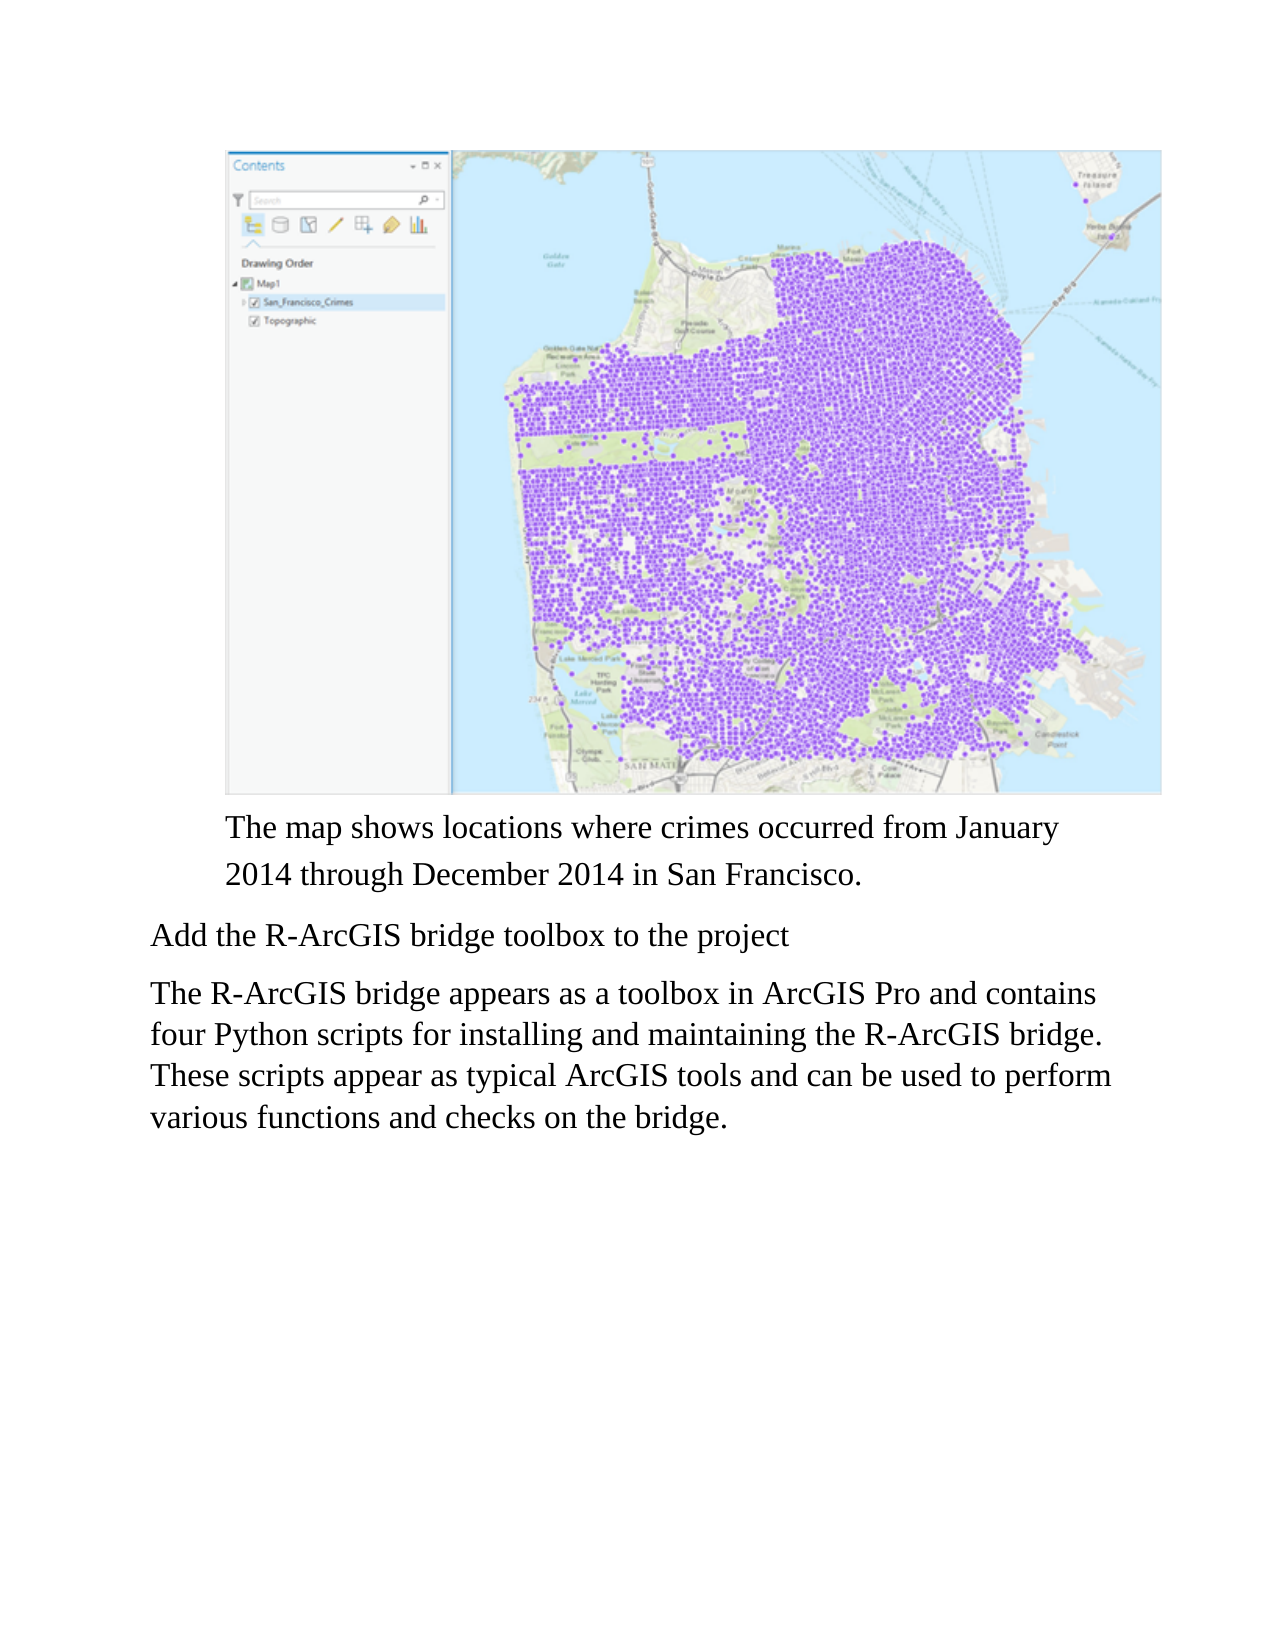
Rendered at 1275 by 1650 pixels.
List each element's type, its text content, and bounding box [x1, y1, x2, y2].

picture [225, 150, 1162, 795]
text Add the R-ArcGIS bridge toolbox to the project [150, 915, 1125, 953]
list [187, 150, 1125, 895]
text The R-ArcGIS bridge appears as a toolbox in ArcGIS Pro and contains four Python scripts for installing and maintaining the R-ArcGIS bridge. These scripts appear as typical ArcGIS tools and can be used to perform various functions and checks on the bridge. [150, 973, 1125, 1135]
